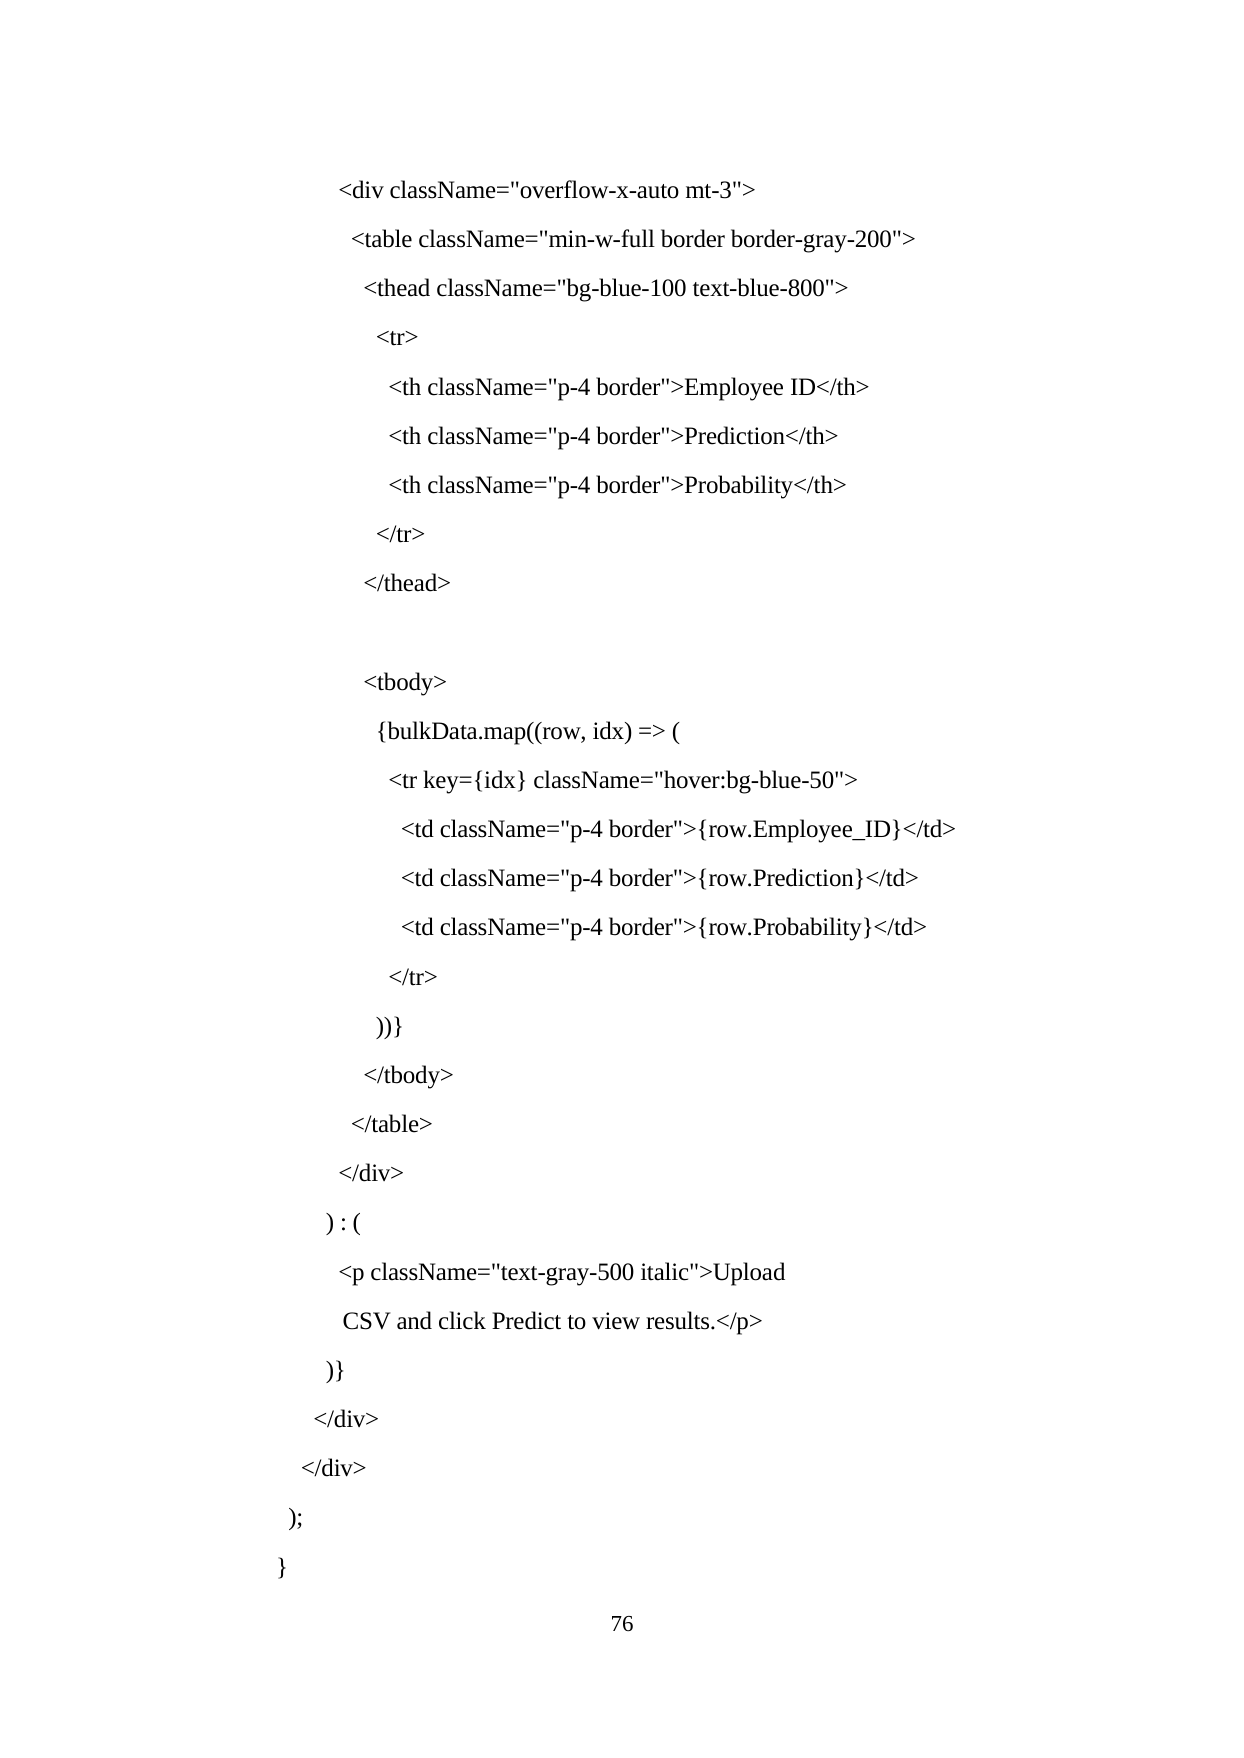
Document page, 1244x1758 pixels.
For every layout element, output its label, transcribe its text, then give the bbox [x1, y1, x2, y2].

subtitle </div> [276, 1453, 1027, 1482]
subtitle {bulkData.map((row, idx) => ( [276, 716, 1027, 744]
subtitle <th className="p-4 border">Employee ID</th> [276, 372, 1027, 400]
subtitle <thead className="bg-blue-100 text-blue-800"> [276, 273, 1027, 302]
subtitle <table className="min-w-full border border-gray-200"> [276, 224, 1027, 253]
subtitle </tbody> [276, 1060, 1027, 1089]
subtitle <div className="overflow-x-auto mt-3"> [276, 175, 1027, 204]
subtitle <td className="p-4 border">{row.Employee_ID}</td> [276, 814, 1027, 843]
subtitle <tr> [276, 322, 1027, 351]
subtitle <tr key={idx} className="hover:bg-blue-50"> [276, 765, 1027, 794]
subtitle </table> [276, 1109, 1027, 1138]
subtitle </div> [276, 1404, 1027, 1433]
subtitle ); [276, 1502, 1027, 1531]
subtitle } [276, 1552, 1027, 1580]
subtitle </thead> [276, 568, 1027, 597]
subtitle CSV and click Predict to view results.</p> [276, 1306, 1027, 1334]
subtitle ))} [276, 1011, 1027, 1039]
subtitle </div> [276, 1158, 1027, 1187]
subtitle )} [276, 1355, 1027, 1384]
subtitle <td className="p-4 border">{row.Probability}</td> [276, 912, 1027, 941]
subtitle <td className="p-4 border">{row.Prediction}</td> [276, 863, 1027, 892]
subtitle </tr> [276, 519, 1027, 548]
subtitle </tr> [276, 962, 1027, 990]
subtitle ) : ( [276, 1207, 1027, 1236]
subtitle <tbody> [276, 667, 1027, 695]
subtitle <th className="p-4 border">Prediction</th> [276, 421, 1027, 449]
subtitle <th className="p-4 border">Probability</th> [276, 470, 1027, 499]
subtitle <p className="text-gray-500 italic">Upload [276, 1257, 1027, 1285]
